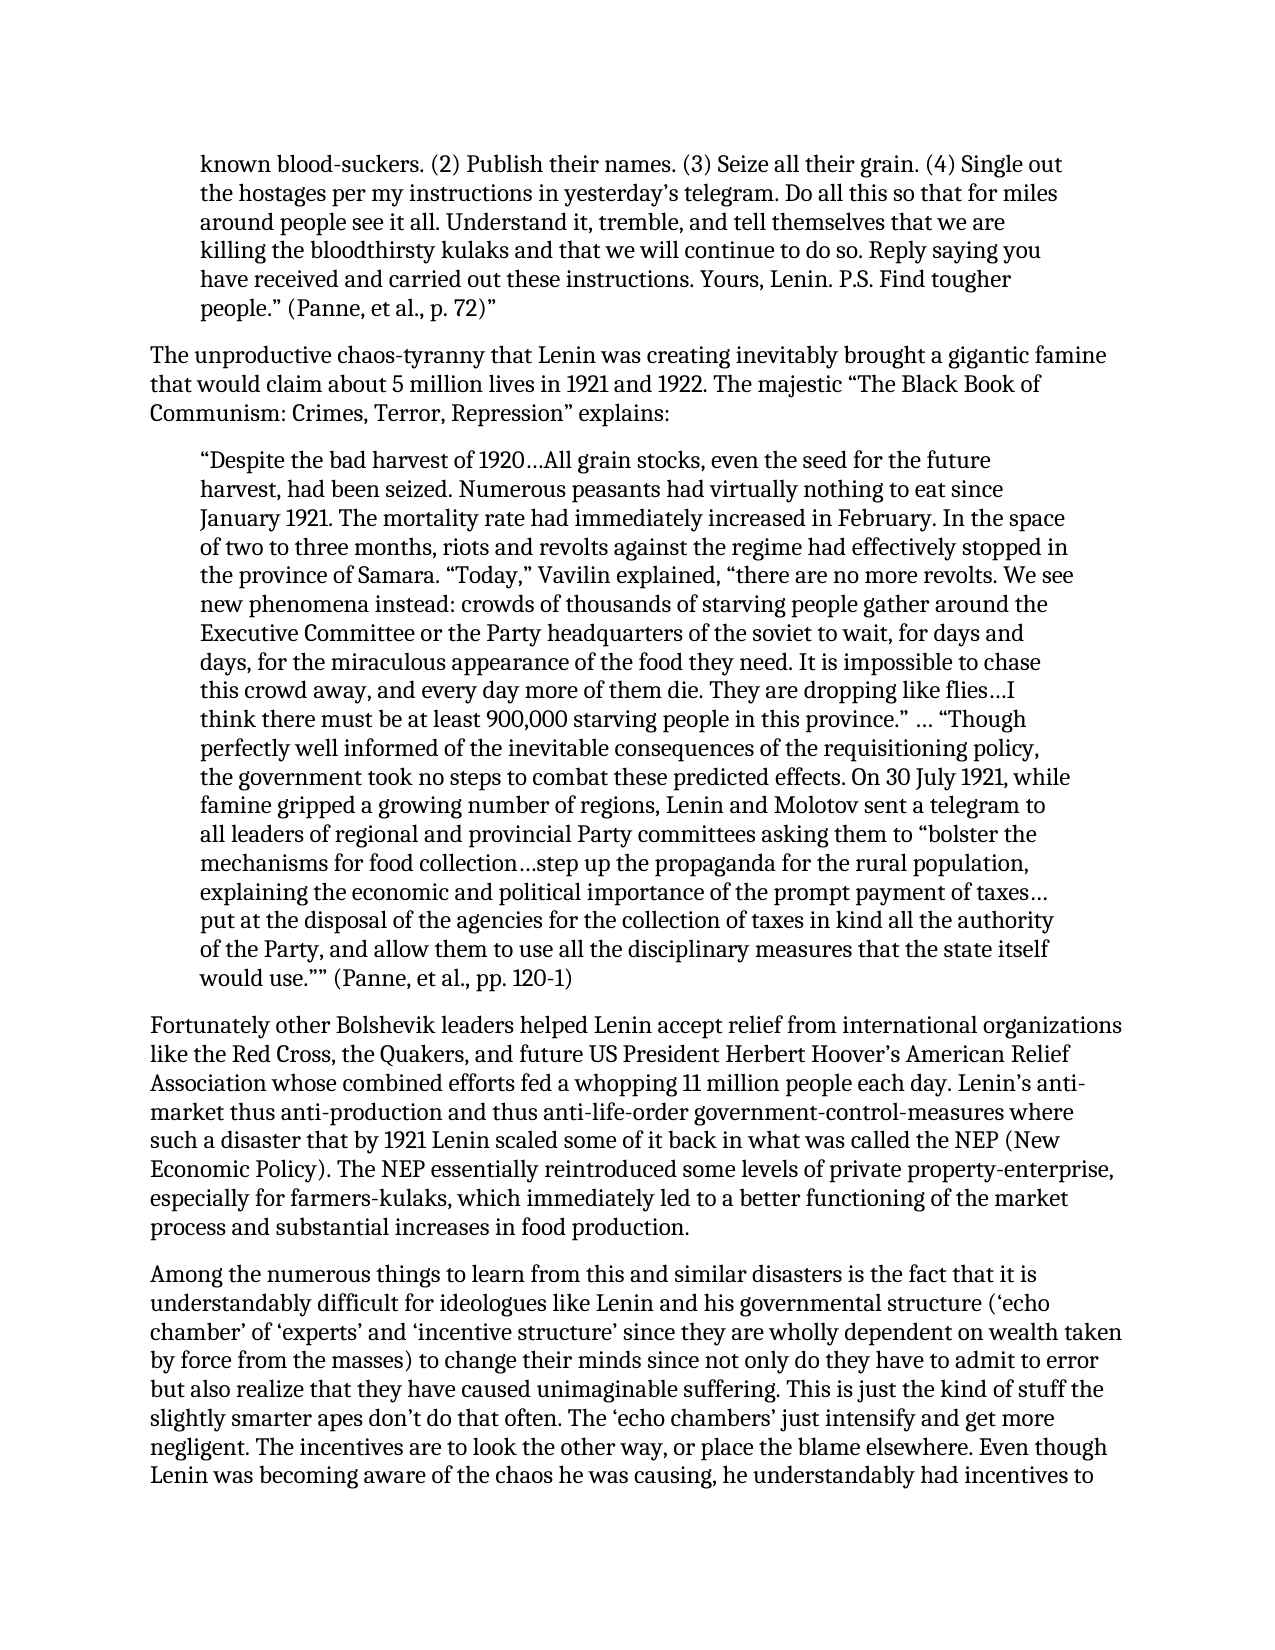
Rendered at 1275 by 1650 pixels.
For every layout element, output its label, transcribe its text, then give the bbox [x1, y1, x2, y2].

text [150, 1260, 1125, 1490]
text “Despite the bad harvest of 1920…All grain stocks, even the seed for the future harvest, had been seized. Numerous peasants had virtually nothing to eat since January 1921. The mortality rate had immediately increased in February. In the space of two to three months, riots and revolts against the regime had effectively stopped in the province of Samara. “Today,” Vavilin explained, “there are no more revolts. We see new phenomena instead: crowds of thousands of starving people gather around the Executive Committee or the Party headquarters of the soviet to wait, for days and days, for the miraculous appearance of the food they need. It is impossible to chase this crowd away, and every day more of them die. They are dropping like flies…I think there must be at least 900,000 starving people in this province.” … “Though perfectly well informed of the inevitable consequences of the requisitioning policy, the government took no steps to combat these predicted effects. On 30 July 1921, while famine gripped a growing number of regions, Lenin and Molotov sent a telegram to all leaders of regional and provincial Party committees asking them to “bolster the mechanisms for food collection…step up the propaganda for the rural population, explaining the economic and political importance of the prompt payment of taxes…put at the disposal of the agencies for the collection of taxes in kind all the authority of the Party, and allow them to use all the disciplinary measures that the state itself would use.”” (Panne, et al., pp. 120-1) [200, 446, 1075, 992]
text Fortunately other Bolshevik leaders helped Lenin accept relief from international organizations like the Red Cross, the Quakers, and future US President Herbert Hoover’s American Relief Association whose combined efforts fed a whopping 11 million people each day. Lenin’s anti-market thus anti-production and thus anti-life-order government-control-measures where such a disaster that by 1921 Lenin scaled some of it back in what was called the NEP (New Economic Policy). The NEP essentially reintroduced some levels of private property-enterprise, especially for farmers-kulaks, which immediately led to a better functioning of the market process and substantial increases in food production. [150, 1011, 1125, 1241]
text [200, 150, 1075, 322]
text The unproductive chaos-tyranny that Lenin was creating inevitably brought a gigantic famine that would claim about 5 million lives in 1921 and 1922. The majestic “The Black Book of Communism: Crimes, Terror, Repression” explains: [150, 341, 1125, 427]
